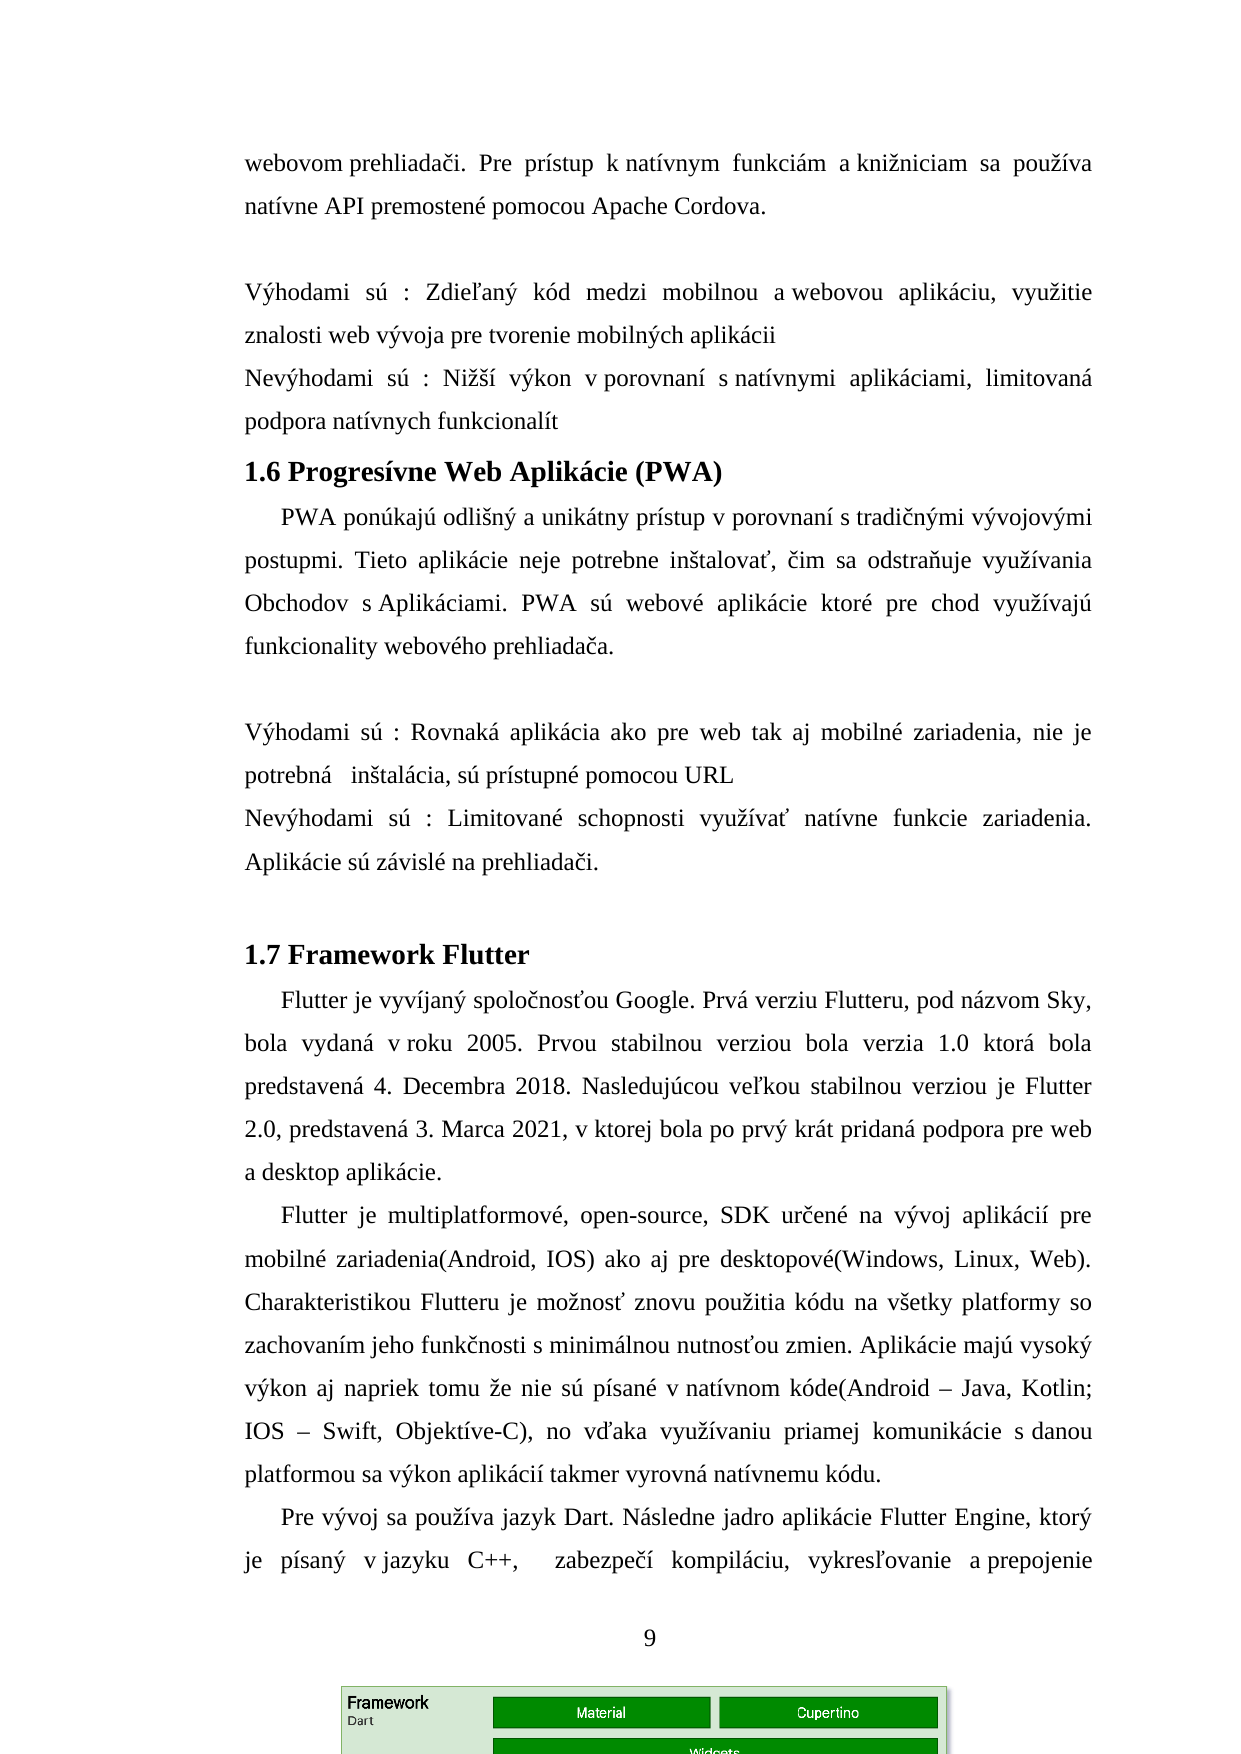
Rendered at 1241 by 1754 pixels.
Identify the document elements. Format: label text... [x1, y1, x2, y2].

text Nevýhodami sú : Nižší výkon v porovnaní s natívnymi aplikáciami, limitovaná podpora natívnych funkcionalít [244, 363, 1092, 435]
picture [341, 1686, 958, 1754]
text Framework Flutter [244, 937, 1092, 971]
text Progresívne Web Aplikácie (PWA) [244, 454, 1092, 487]
text Výhodami sú : Zdieľaný kód medzi mobilnou a webovou aplikáciu, využitie znalosti web vývoja pre tvorenie mobilných aplikácii [244, 277, 1092, 349]
text Flutter je vyvíjaný spoločnosťou Google. Prvá verziu Flutteru, pod názvom Sky, bola vydaná v roku 2005. Prvou stabilnou verziou bola verzia 1.0 ktorá bola predstavená 4. Decembra 2018. Nasledujúcou veľkou stabilnou verziou je Flutter 2.0, predstavená 3. Marca 2021, v ktorej bola po prvý krát pridaná podpora pre web a desktop aplikácie. [244, 985, 1092, 1186]
text PWA ponúkajú odlišný a unikátny prístup v porovnaní s tradičnými vývojovými postupmi. Tieto aplikácie neje potrebne inštalovať, čim sa odstraňuje využívania Obchodov s Aplikáciami. PWA sú webové aplikácie ktoré pre chod využívajú funkcionality webového prehliadača. [244, 502, 1092, 660]
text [244, 1502, 1092, 1574]
text Výhodami sú : Rovnaká aplikácia ako pre web tak aj mobilné zariadenia, nie je potrebná inštalácia, sú prístupné pomocou URL [244, 717, 1092, 789]
text Nevýhodami sú : Limitované schopnosti využívať natívne funkcie zariadenia. Aplikácie sú závislé na prehliadači. [244, 803, 1092, 875]
text Flutter je multiplatformové, open-source, SDK určené na vývoj aplikácií pre mobilné zariadenia(Android, IOS) ako aj pre desktopové(Windows, Linux, Web). Charakteristikou Flutteru je možnosť znovu použitia kódu na všetky platformy so zachovaním jeho funkčnosti s minimálnou nutnosťou zmien. Aplikácie majú vysoký výkon aj napriek tomu že nie sú písané v natívnom kóde(Android – Java, Kotlin; IOS – Swift, Objektíve-C), no vďaka využívaniu priamej komunikácie s danou platformou sa výkon aplikácií takmer vyrovná natívnemu kódu. [244, 1201, 1092, 1488]
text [244, 148, 1092, 219]
